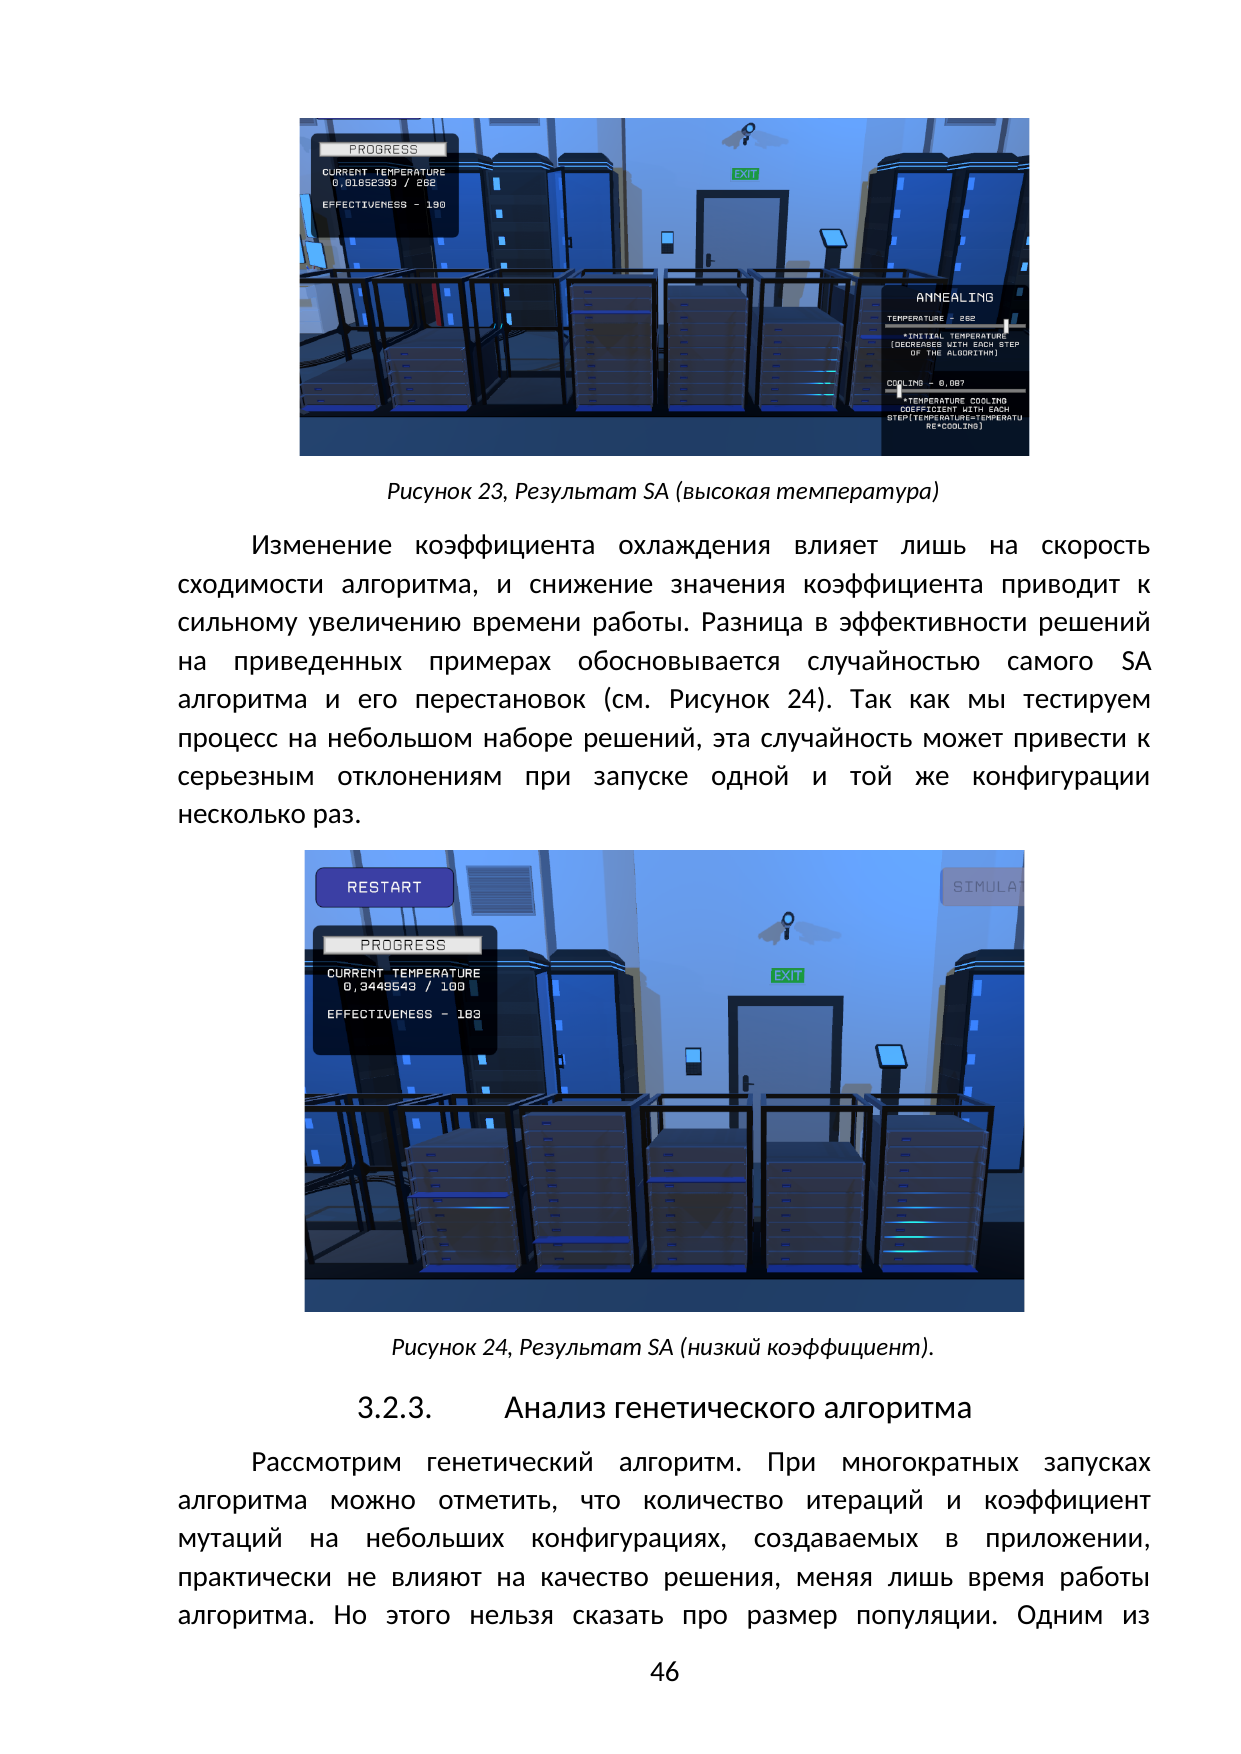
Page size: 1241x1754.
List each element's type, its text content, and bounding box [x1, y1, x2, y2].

picture [299, 118, 1030, 456]
picture [304, 850, 1025, 1312]
text Изменение коэффициента охлаждения влияет лишь на скорость сходимости алгоритма, и снижение значения коэффициента приводит к сильному увеличению времени работы. Разница в эффективности решений на приведенных примерах обосновывается случайностью самого SA алгоритма и его перестановок (см. Рисунок 24). Так как мы тестируем процесс на небольшом наборе решений, эта случайность может привести к серьезным отклонениям при запуске одной и той же конфигурации несколько раз. [177, 526, 1152, 831]
text Рисунок , Результат SA (низкий коэффициент). [177, 1331, 1152, 1361]
text Рисунок , Результат SA (высокая температура) [177, 475, 1152, 506]
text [177, 1443, 1152, 1632]
subtitle Анализ генетического алгоритма [177, 1386, 1152, 1427]
